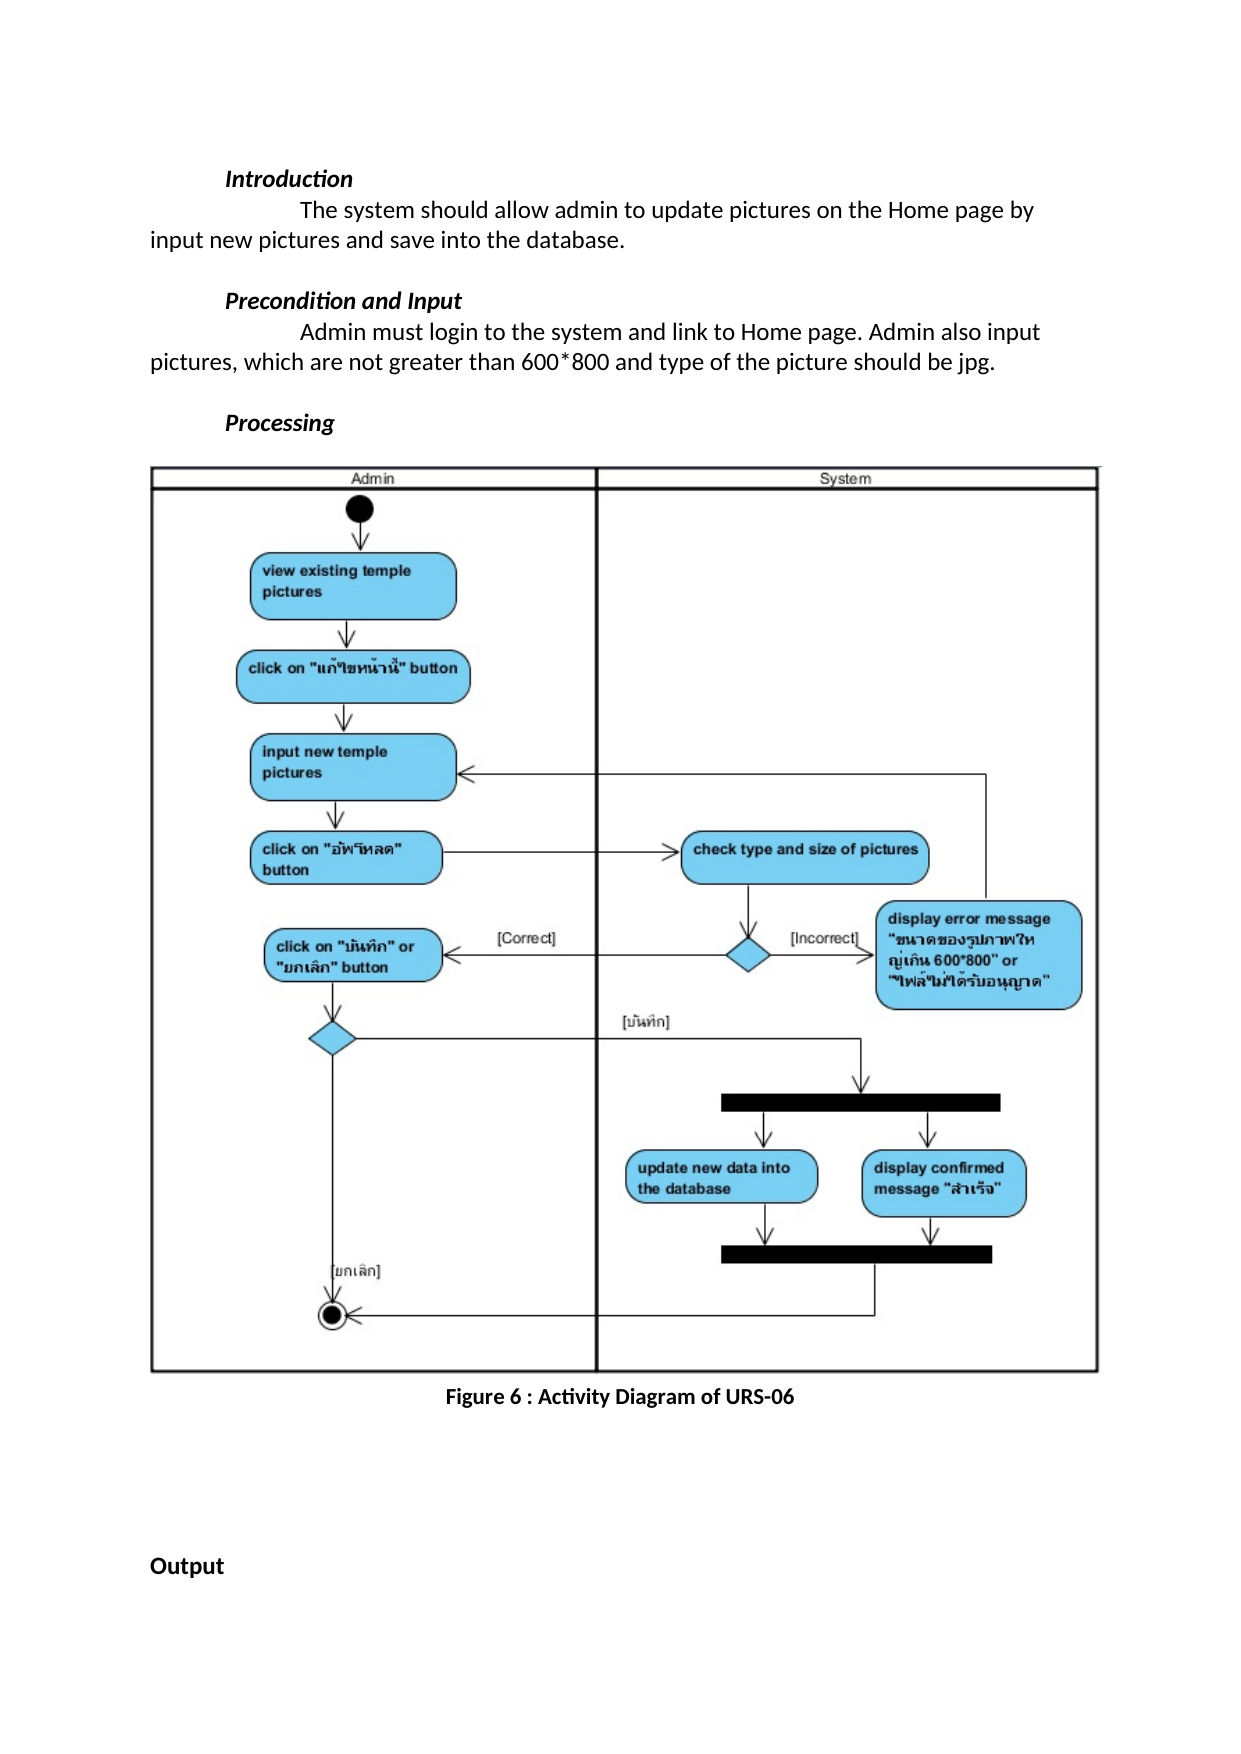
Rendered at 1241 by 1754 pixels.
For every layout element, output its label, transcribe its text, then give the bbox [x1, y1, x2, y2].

text Admin must login to the system and link to Home page. Admin also input pictures, which are not greater than 600*800 and type of the picture should be jpg. [150, 316, 1090, 377]
text Precondition and Input [150, 286, 1090, 316]
text The system should allow admin to update pictures on the Home page by input new pictures and save into the database. [150, 194, 1090, 255]
text Processing [150, 408, 1090, 438]
text Introduction [150, 163, 1090, 194]
text Output [150, 1550, 1090, 1580]
picture [150, 466, 1105, 1382]
text Figure 6 : Activity Diagram of URS-06 [150, 1382, 1090, 1410]
